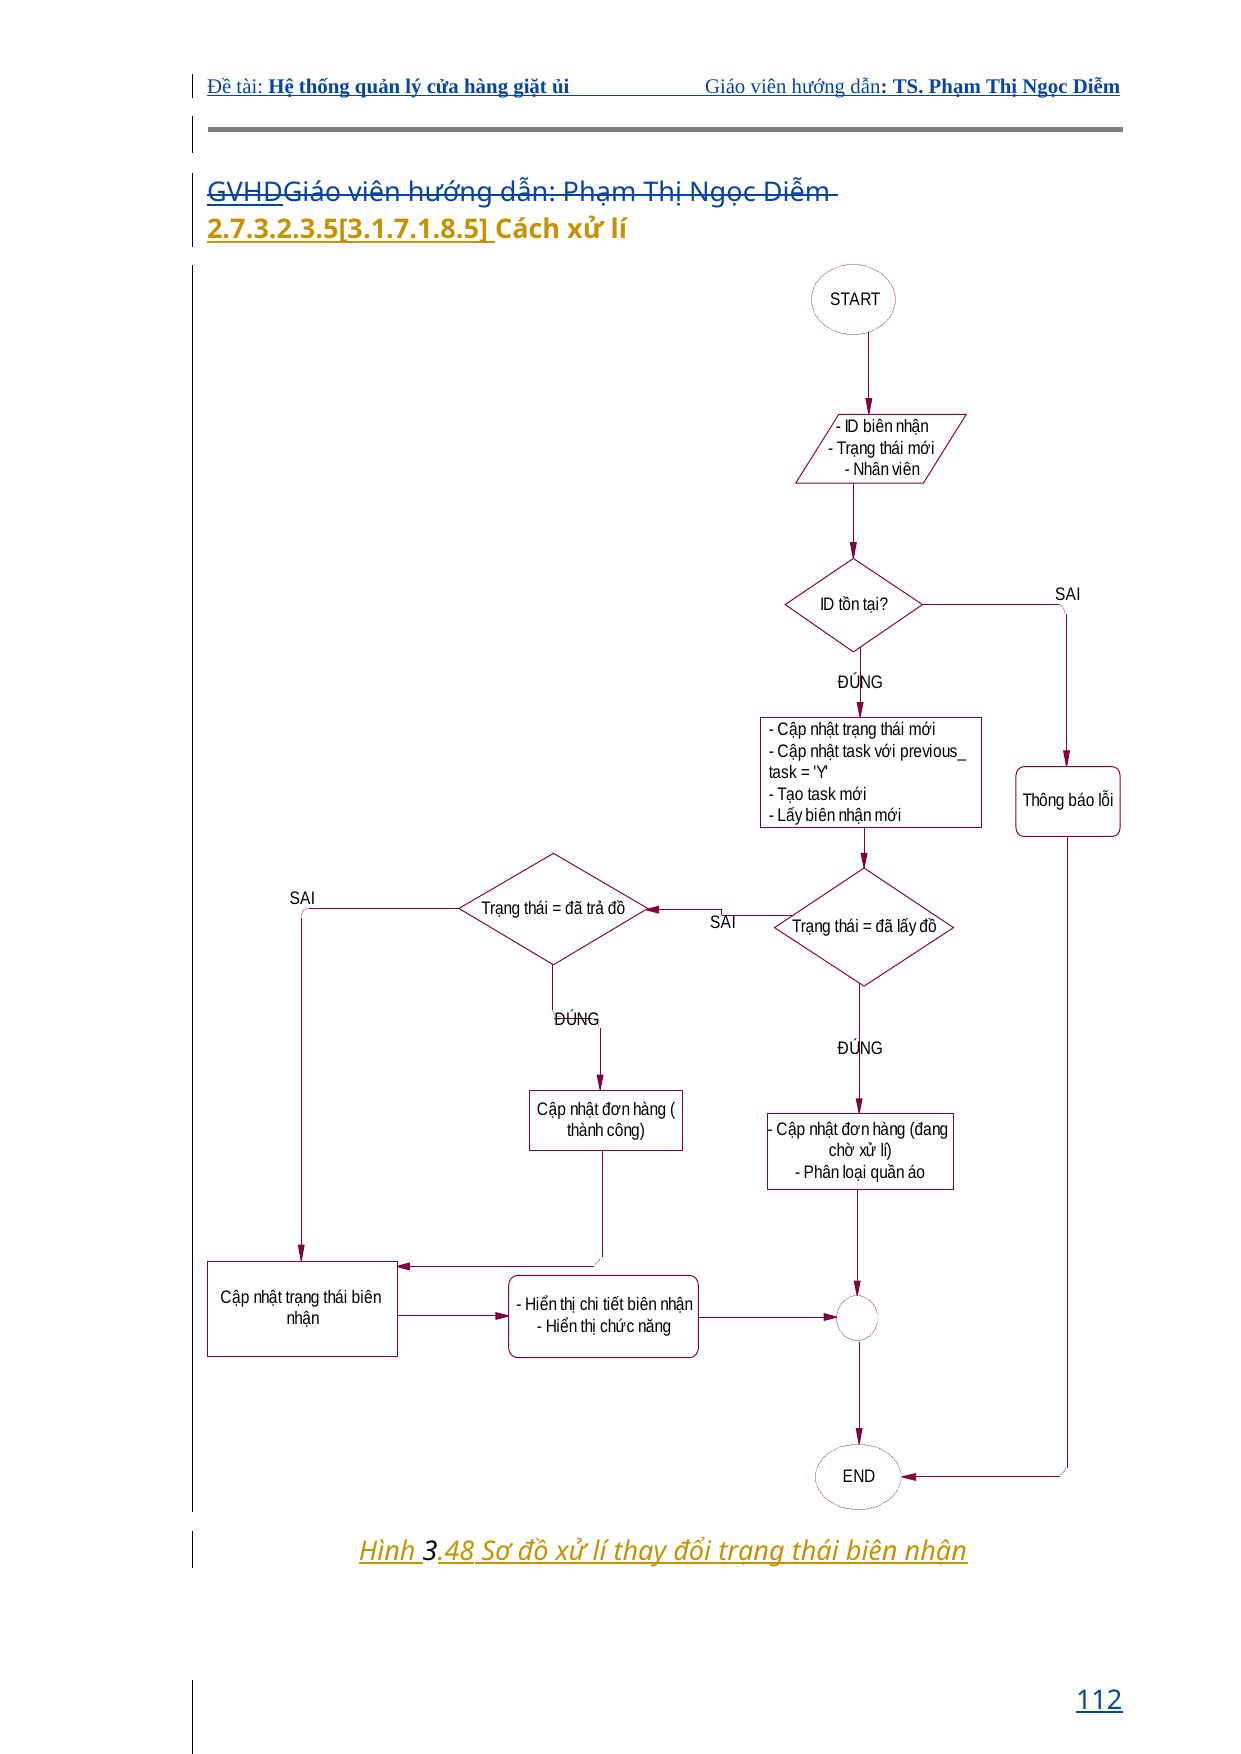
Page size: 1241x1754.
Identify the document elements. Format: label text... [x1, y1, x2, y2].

subtitle Cách xử lí [207, 210, 1122, 247]
text 3 [207, 1531, 1122, 1568]
